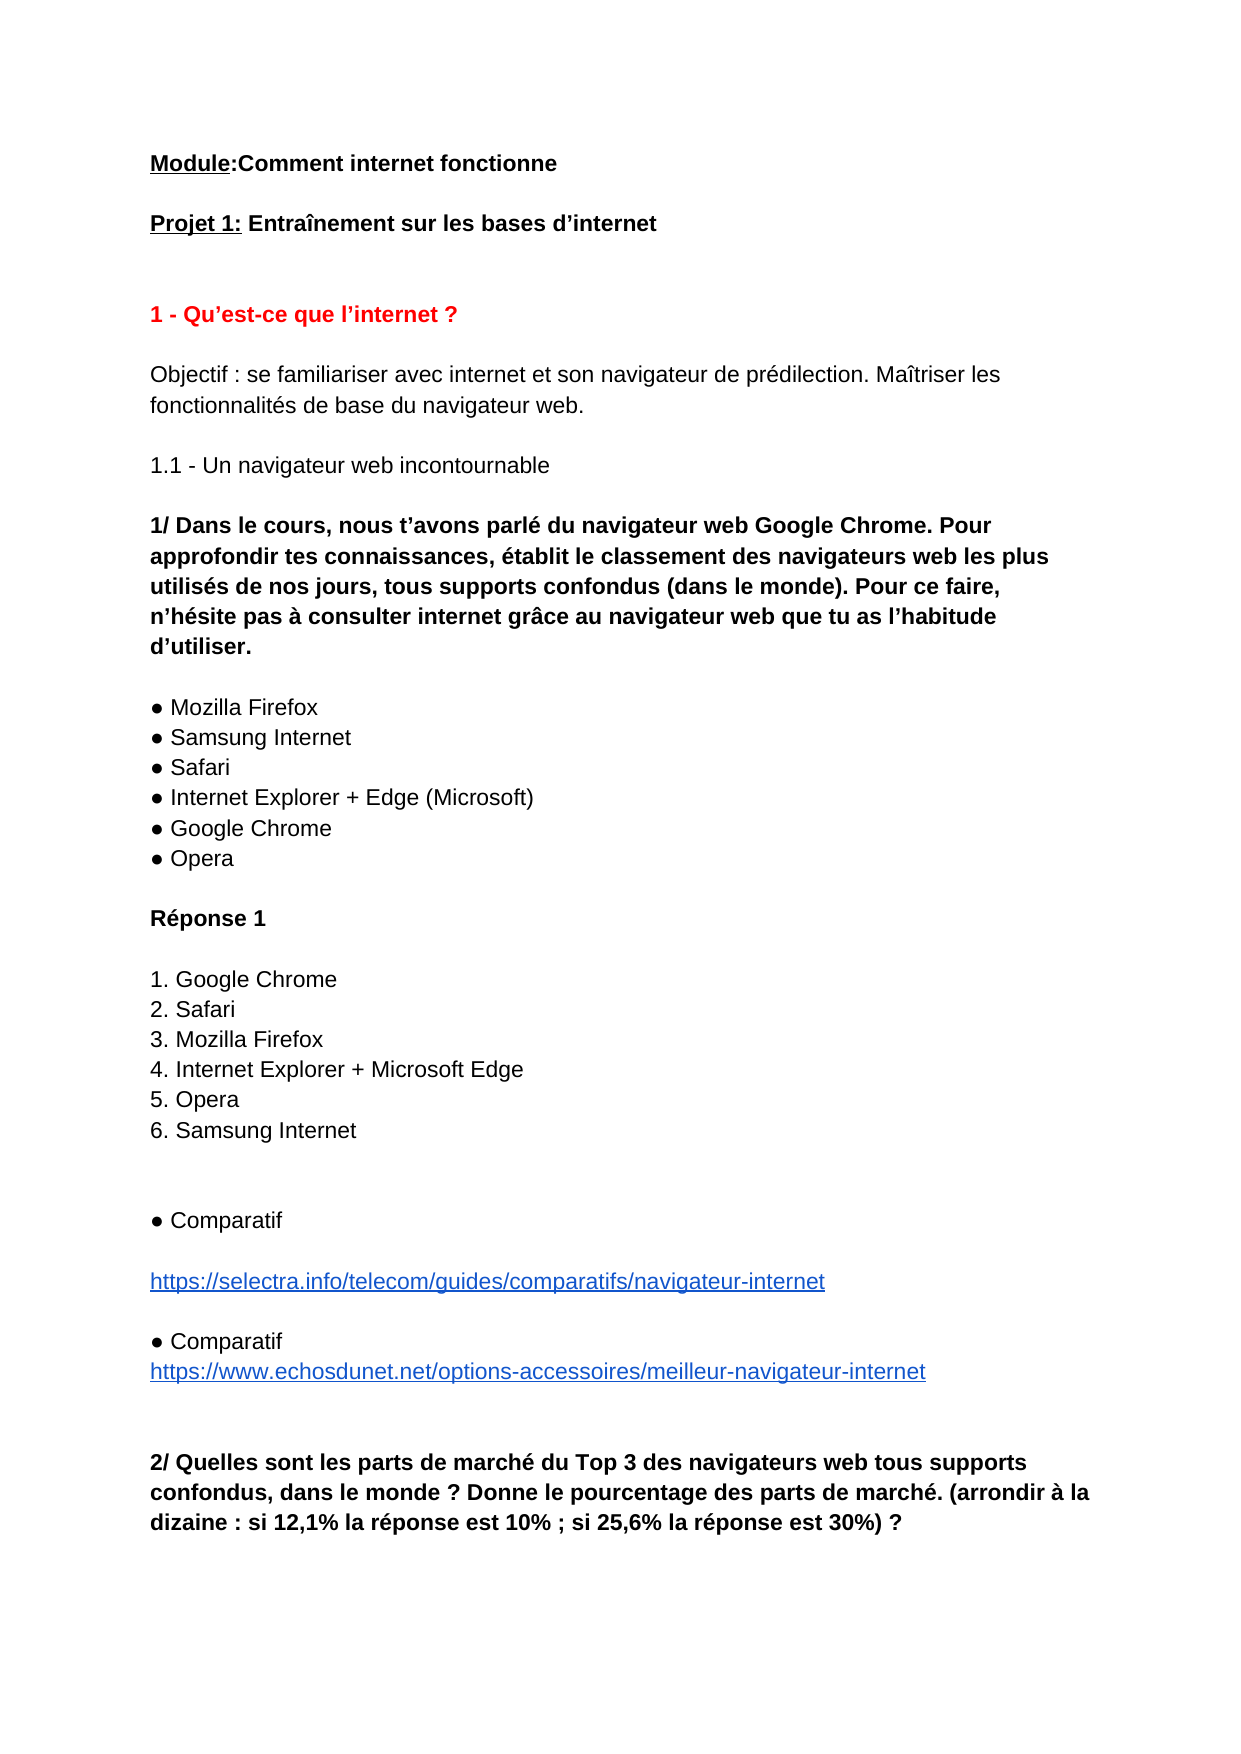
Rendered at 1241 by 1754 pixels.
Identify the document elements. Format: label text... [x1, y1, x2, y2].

text Projet 1: Entraînement sur les bases d’internet [150, 210, 1090, 237]
text 4. Internet Explorer + Microsoft Edge [150, 1056, 1090, 1083]
text confondus, dans le monde ? Donne le pourcentage des parts de marché. (arrondir à la [150, 1479, 1090, 1506]
text 1.1 - Un navigateur web incontournable [150, 452, 1090, 478]
text https://www.echosdunet.net/options-accessoires/meilleur-navigateur-internet [150, 1358, 1090, 1385]
text Module:Comment internet fonctionne [150, 150, 1090, 176]
text 3. Mozilla Firefox [150, 1026, 1090, 1052]
text ● Comparatif [150, 1207, 1090, 1234]
text 5. Opera [150, 1086, 1090, 1113]
text dizaine : si 12,1% la réponse est 10% ; si 25,6% la réponse est 30%) ? [150, 1509, 1090, 1536]
text 1 - Qu’est-ce que l’internet ? [150, 301, 1090, 327]
text ● Internet Explorer + Edge (Microsoft) [150, 784, 1090, 811]
text ● Comparatif [150, 1328, 1090, 1354]
text ● Google Chrome [150, 814, 1090, 841]
text ● Mozilla Firefox [150, 694, 1090, 720]
text n’hésite pas à consulter internet grâce au navigateur web que tu as l’habitude [150, 603, 1090, 629]
text 6. Samsung Internet [150, 1117, 1090, 1143]
text d’utiliser. [150, 633, 1090, 660]
text ● Safari [150, 754, 1090, 781]
text utilisés de nos jours, tous supports confondus (dans le monde). Pour ce faire, [150, 573, 1090, 599]
text 2. Safari [150, 996, 1090, 1022]
text fonctionnalités de base du navigateur web. [150, 392, 1090, 418]
text https://selectra.info/telecom/guides/comparatifs/navigateur-internet [150, 1268, 1090, 1294]
text ● Samsung Internet [150, 724, 1090, 750]
text 1. Google Chrome [150, 966, 1090, 992]
text Réponse 1 [150, 905, 1090, 932]
text 2/ Quelles sont les parts de marché du Top 3 des navigateurs web tous supports [150, 1449, 1090, 1475]
text ● Opera [150, 845, 1090, 871]
text Objectif : se familiariser avec internet et son navigateur de prédilection. Maîtriser les [150, 361, 1090, 388]
text 1/ Dans le cours, nous t’avons parlé du navigateur web Google Chrome. Pour [150, 512, 1090, 539]
text approfondir tes connaissances, établit le classement des navigateurs web les plus [150, 543, 1090, 569]
